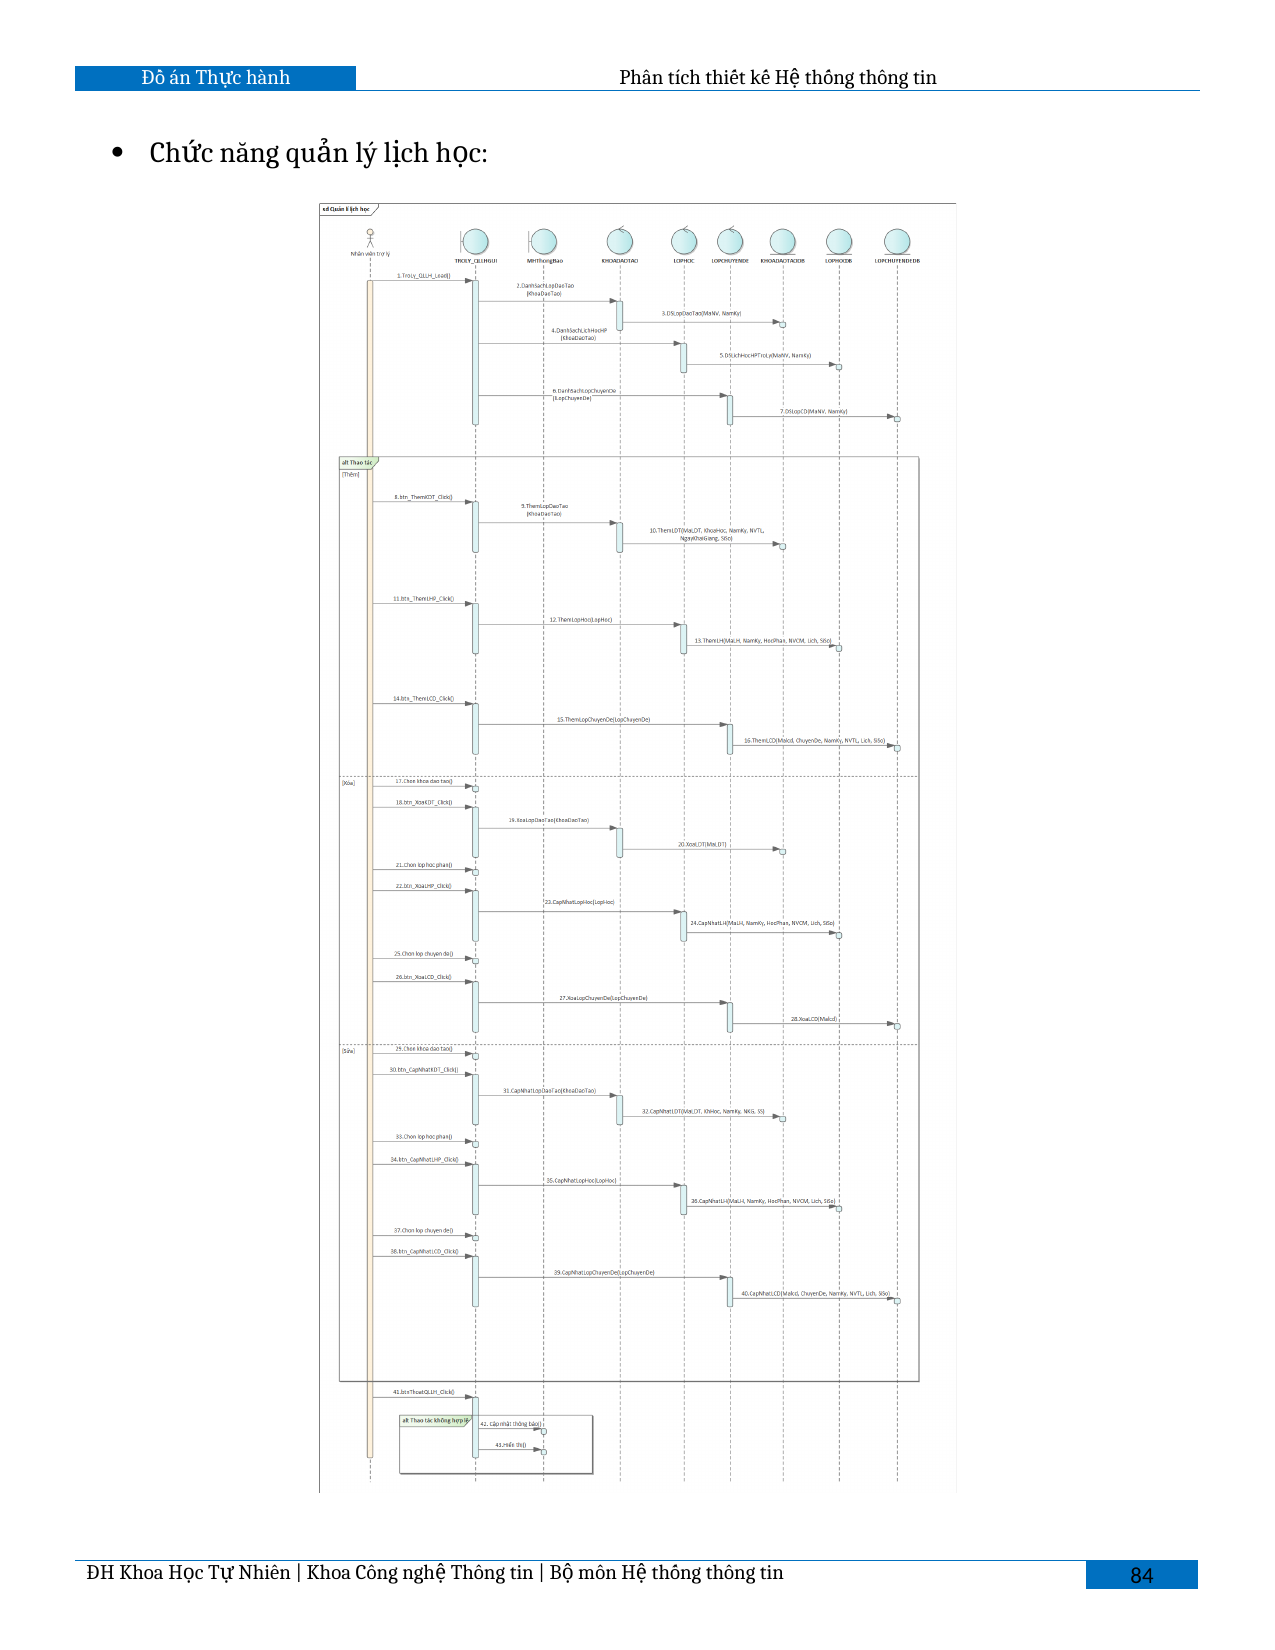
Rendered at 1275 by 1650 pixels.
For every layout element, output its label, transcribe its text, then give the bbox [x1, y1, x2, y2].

list Chức năng quản lý lịch học: [112, 137, 1200, 170]
picture [319, 203, 957, 1493]
